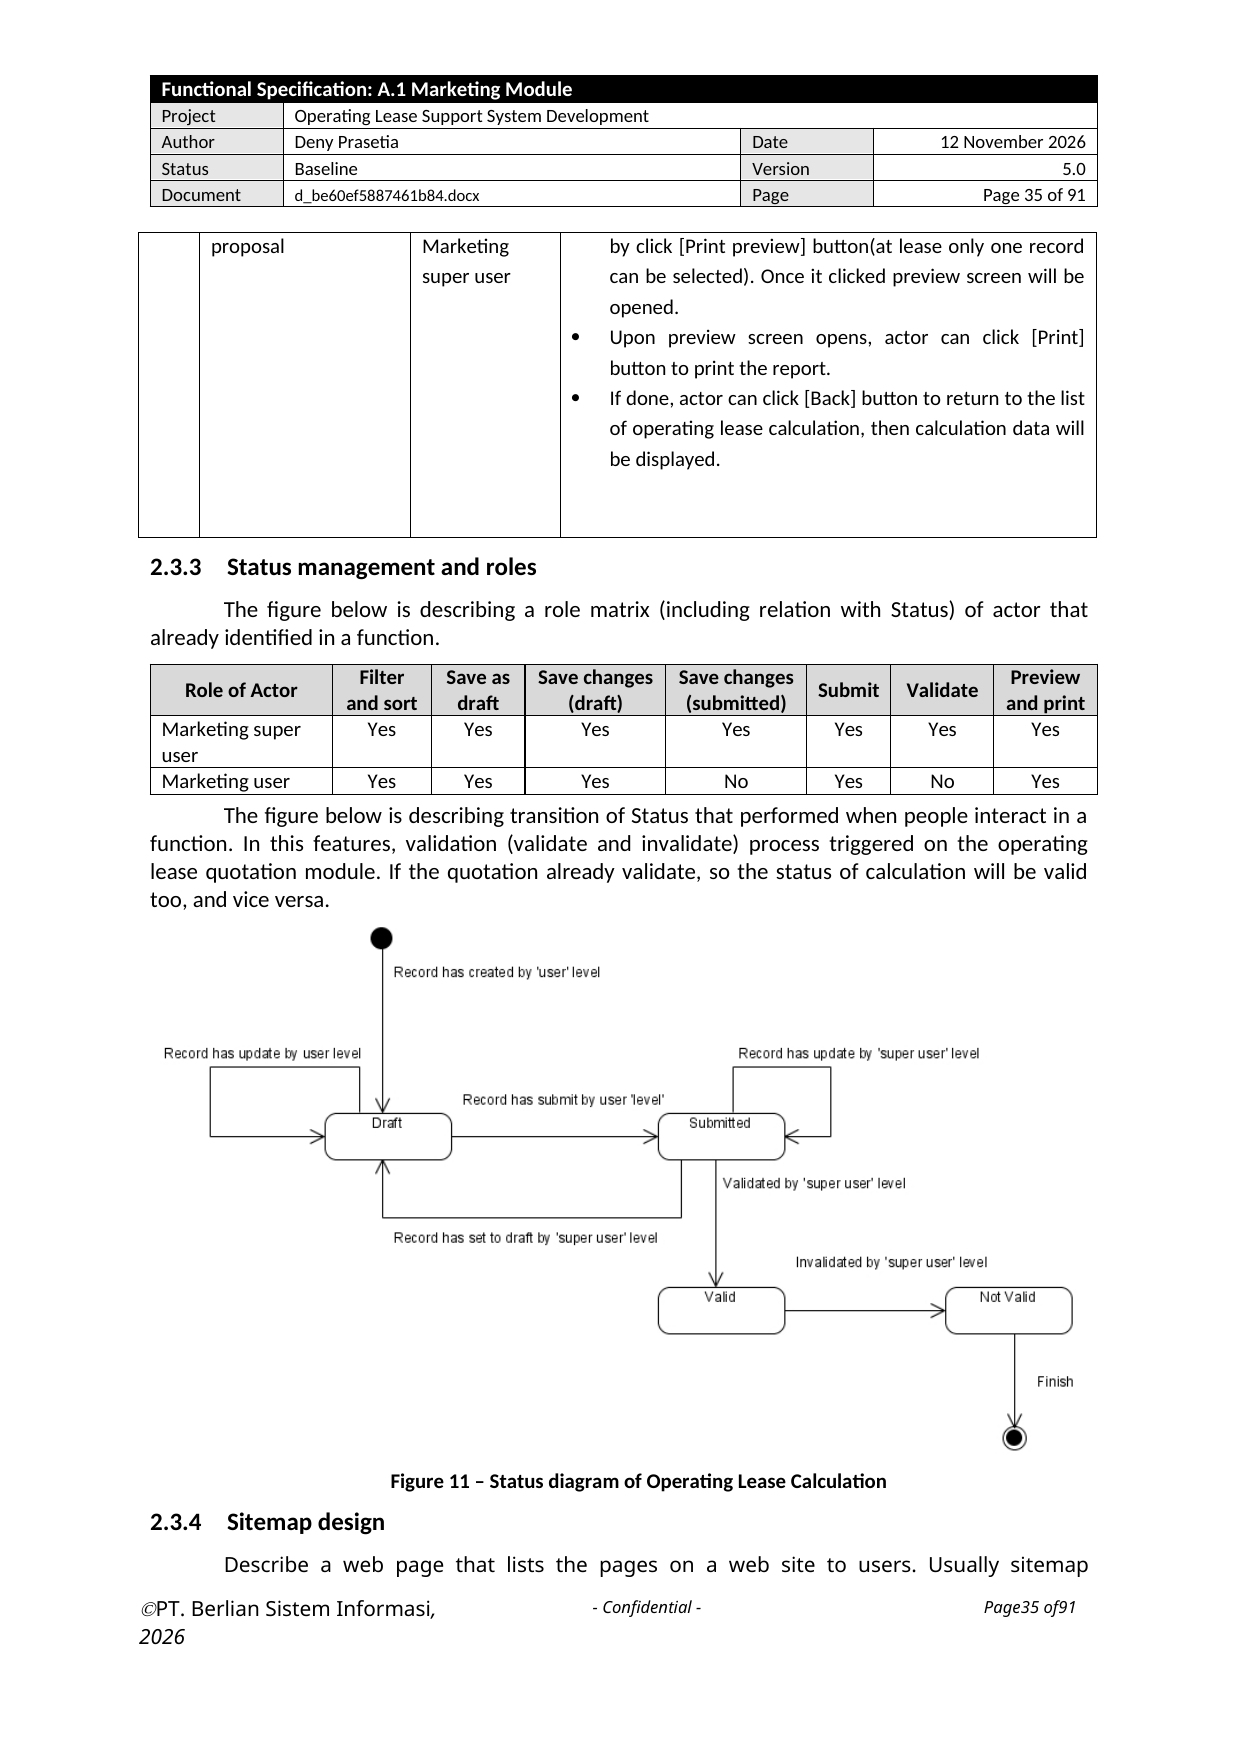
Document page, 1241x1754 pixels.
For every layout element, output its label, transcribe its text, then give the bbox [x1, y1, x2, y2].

table_header Submit [807, 665, 890, 715]
table_cell Yes [432, 716, 524, 767]
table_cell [561, 233, 1096, 537]
subtitle Status management and roles [150, 551, 1090, 581]
table_cell Yes [526, 716, 665, 767]
table_cell Yes [807, 768, 890, 794]
table_cell 10 [139, 233, 199, 537]
picture [150, 925, 1089, 1454]
text The figure below is describing a role matrix (including relation with Status) of actor that already identified in a function. [150, 595, 1090, 651]
table_header Role of Actor [151, 665, 332, 715]
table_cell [200, 233, 410, 537]
subtitle Sitemap design [150, 1506, 1090, 1536]
table_cell No [666, 768, 806, 794]
table_header Save changes (draft) [526, 665, 665, 715]
table_cell Yes [807, 716, 890, 767]
table_header Preview and print [994, 665, 1097, 715]
table_header Validate [891, 665, 993, 715]
table_cell Yes [994, 768, 1097, 794]
table_cell Marketing user [151, 768, 332, 794]
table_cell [411, 233, 560, 537]
table_cell No [891, 768, 993, 794]
table_cell Yes [432, 768, 524, 794]
table_cell Yes [994, 716, 1097, 767]
table_cell Yes [666, 716, 806, 767]
table_cell Yes [891, 716, 993, 767]
table_cell Marketing super user [151, 716, 332, 767]
text Figure 11 – Status diagram of Operating Lease Calculation [187, 1468, 1090, 1493]
table_header Filter and sort [333, 665, 431, 715]
table_cell Yes [333, 768, 431, 794]
text The figure below is describing transition of Status that performed when people interact in a function. In this features, validation (validate and invalidate) process triggered on the operating lease quotation module. If the quotation already validate, so the status of calculation will be valid too, and vice versa. [150, 801, 1090, 913]
table_header Save changes (submitted) [666, 665, 806, 715]
table_cell Yes [333, 716, 431, 767]
table_cell Yes [526, 768, 665, 794]
table_header Save as draft [432, 665, 524, 715]
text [150, 1550, 1090, 1579]
